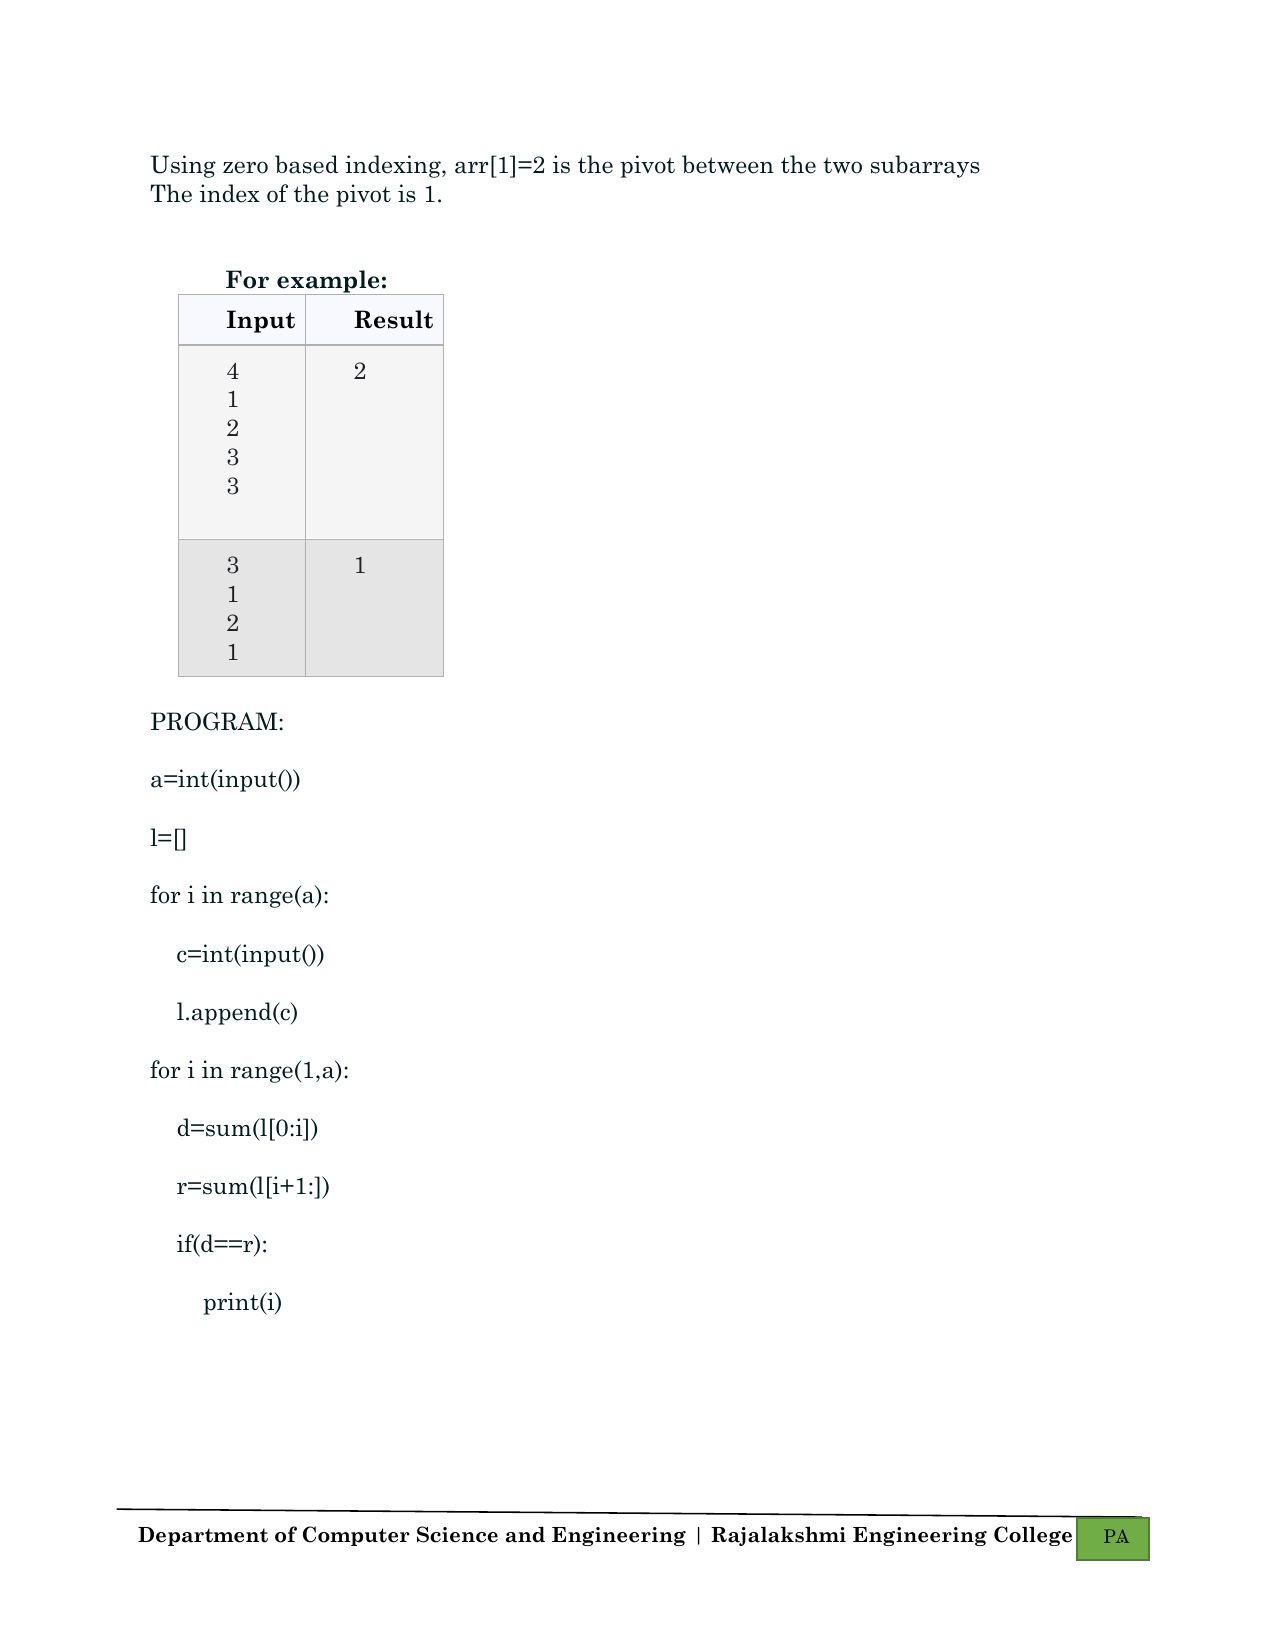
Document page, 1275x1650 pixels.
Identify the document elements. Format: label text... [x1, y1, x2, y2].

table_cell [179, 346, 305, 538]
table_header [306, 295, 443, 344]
text if(d==r): [150, 1228, 1125, 1257]
text d=sum(l[0:i]) [150, 1112, 1125, 1141]
text PROGRAM: [150, 706, 1125, 735]
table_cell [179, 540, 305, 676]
text r=sum(l[i+1:]) [150, 1170, 1125, 1199]
text print(i) [150, 1286, 1125, 1315]
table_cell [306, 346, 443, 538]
text The index of the pivot is 1. [150, 179, 1125, 208]
text l=[] [150, 822, 1125, 851]
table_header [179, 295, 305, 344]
text Using zero based indexing, arr[1]=2 is the pivot between the two subarrays [150, 150, 1125, 179]
text for i in range(1,a): [150, 1054, 1125, 1083]
text c=int(input()) [150, 938, 1125, 967]
text For example: [225, 264, 1125, 293]
text for i in range(a): [150, 880, 1125, 909]
text l.append(c) [150, 996, 1125, 1025]
text a=int(input()) [150, 764, 1125, 793]
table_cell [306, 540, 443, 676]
